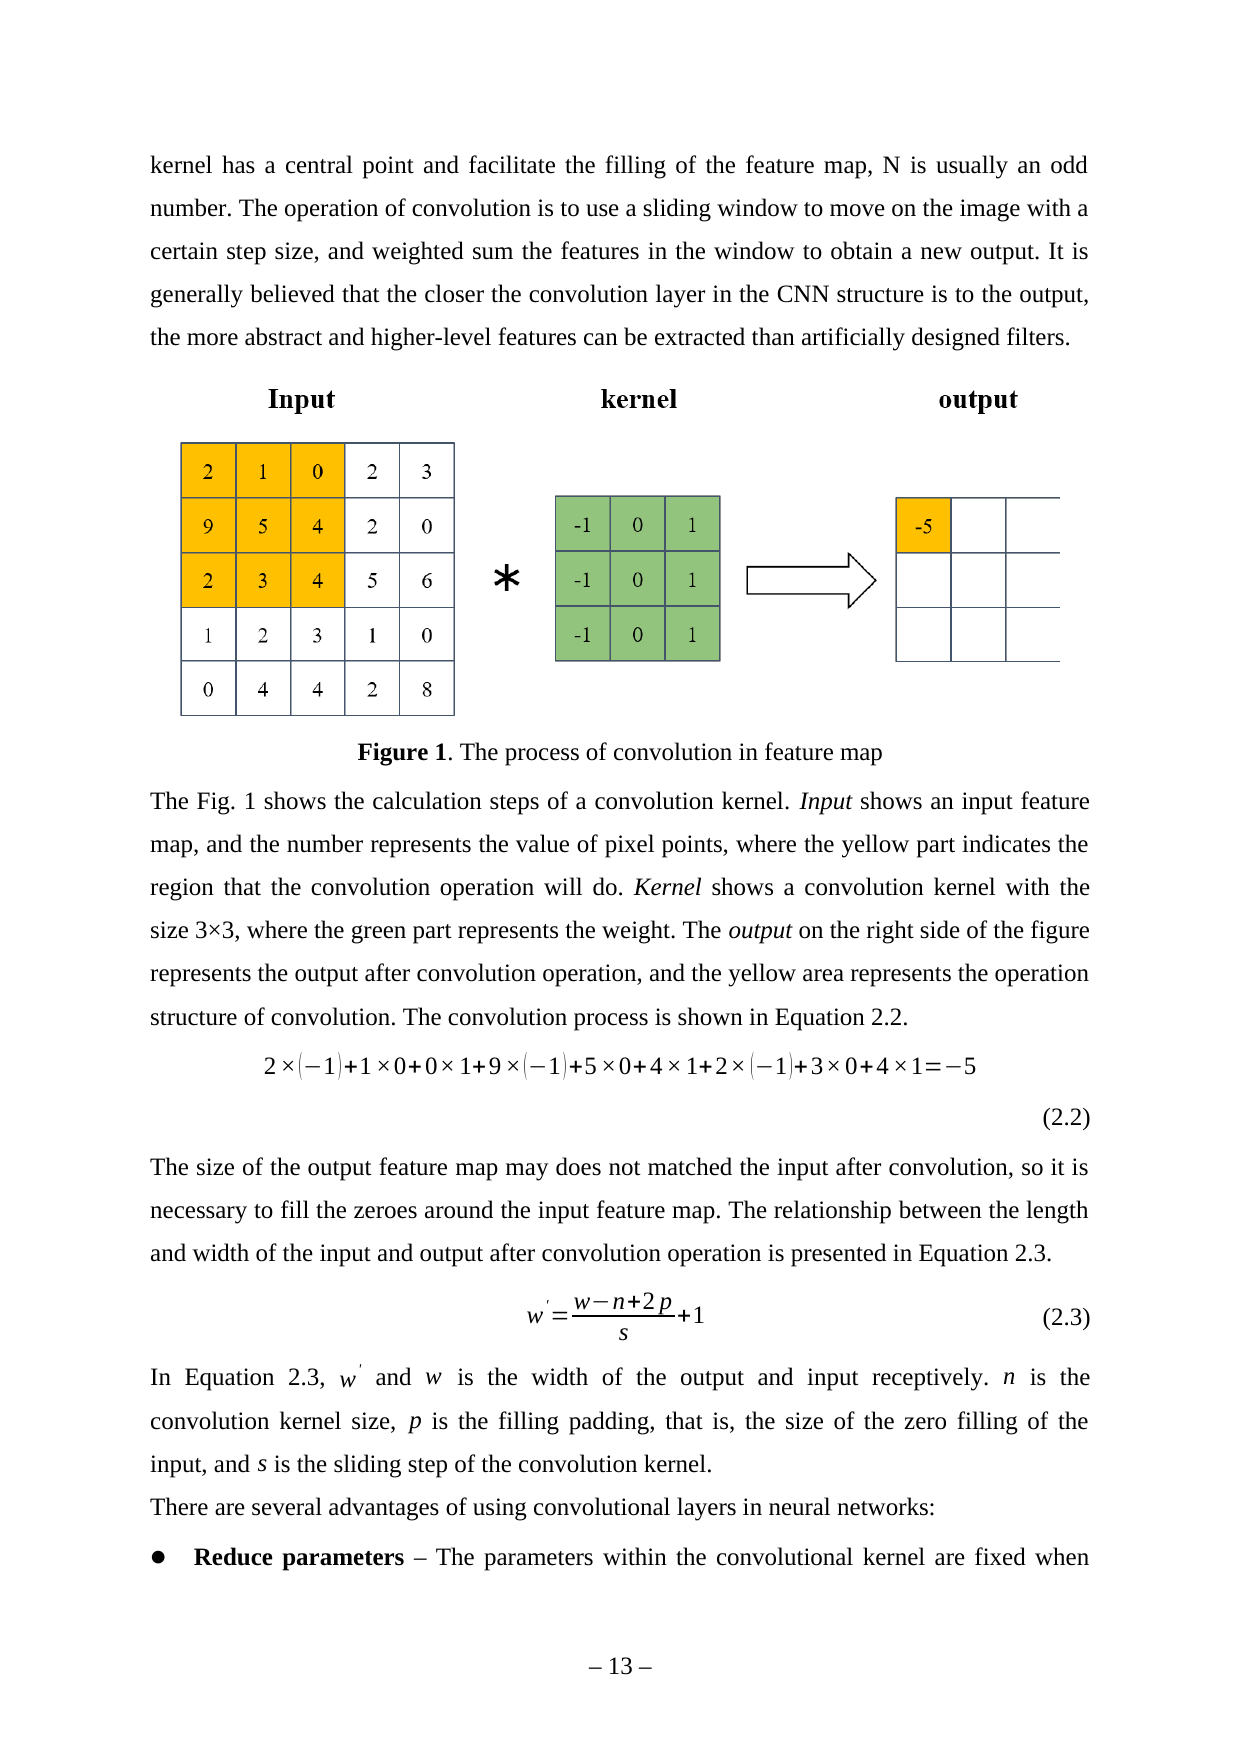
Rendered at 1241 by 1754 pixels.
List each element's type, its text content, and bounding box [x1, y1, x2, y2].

text The Fig. 1 shows the calculation steps of a convolution kernel. Input shows an input feature map, and the number represents the value of pixel points, where the yellow part indicates the region that the convolution operation will do. Kernel shows a convolution kernel with the size 3×3, where the green part represents the weight. The output on the right side of the figure represents the output after convolution operation, and the yellow area represents the operation structure of convolution. The convolution process is shown in Equation 2.2. [150, 786, 1090, 1030]
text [150, 150, 1090, 351]
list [150, 1542, 1090, 1570]
text The size of the output feature map may does not matched the input after convolution, so it is necessary to fill the zeroes around the input feature map. The relationship between the length and width of the input and output after convolution operation is presented in Equation 2.3. [150, 1152, 1090, 1267]
text (2.2) [150, 1102, 1090, 1131]
text (2.3) [150, 1287, 1090, 1346]
text In Equation 2.3, and is the width of the output and input receptively. is the convolution kernel size, is the filling padding, that is, the size of the zero filling of the input, and is the sliding step of the convolution kernel. [150, 1361, 1090, 1478]
text Figure 1. The process of convolution in feature map [150, 737, 1090, 765]
text There are several advantages of using convolutional layers in neural networks: [150, 1492, 1090, 1521]
picture [180, 371, 1060, 716]
